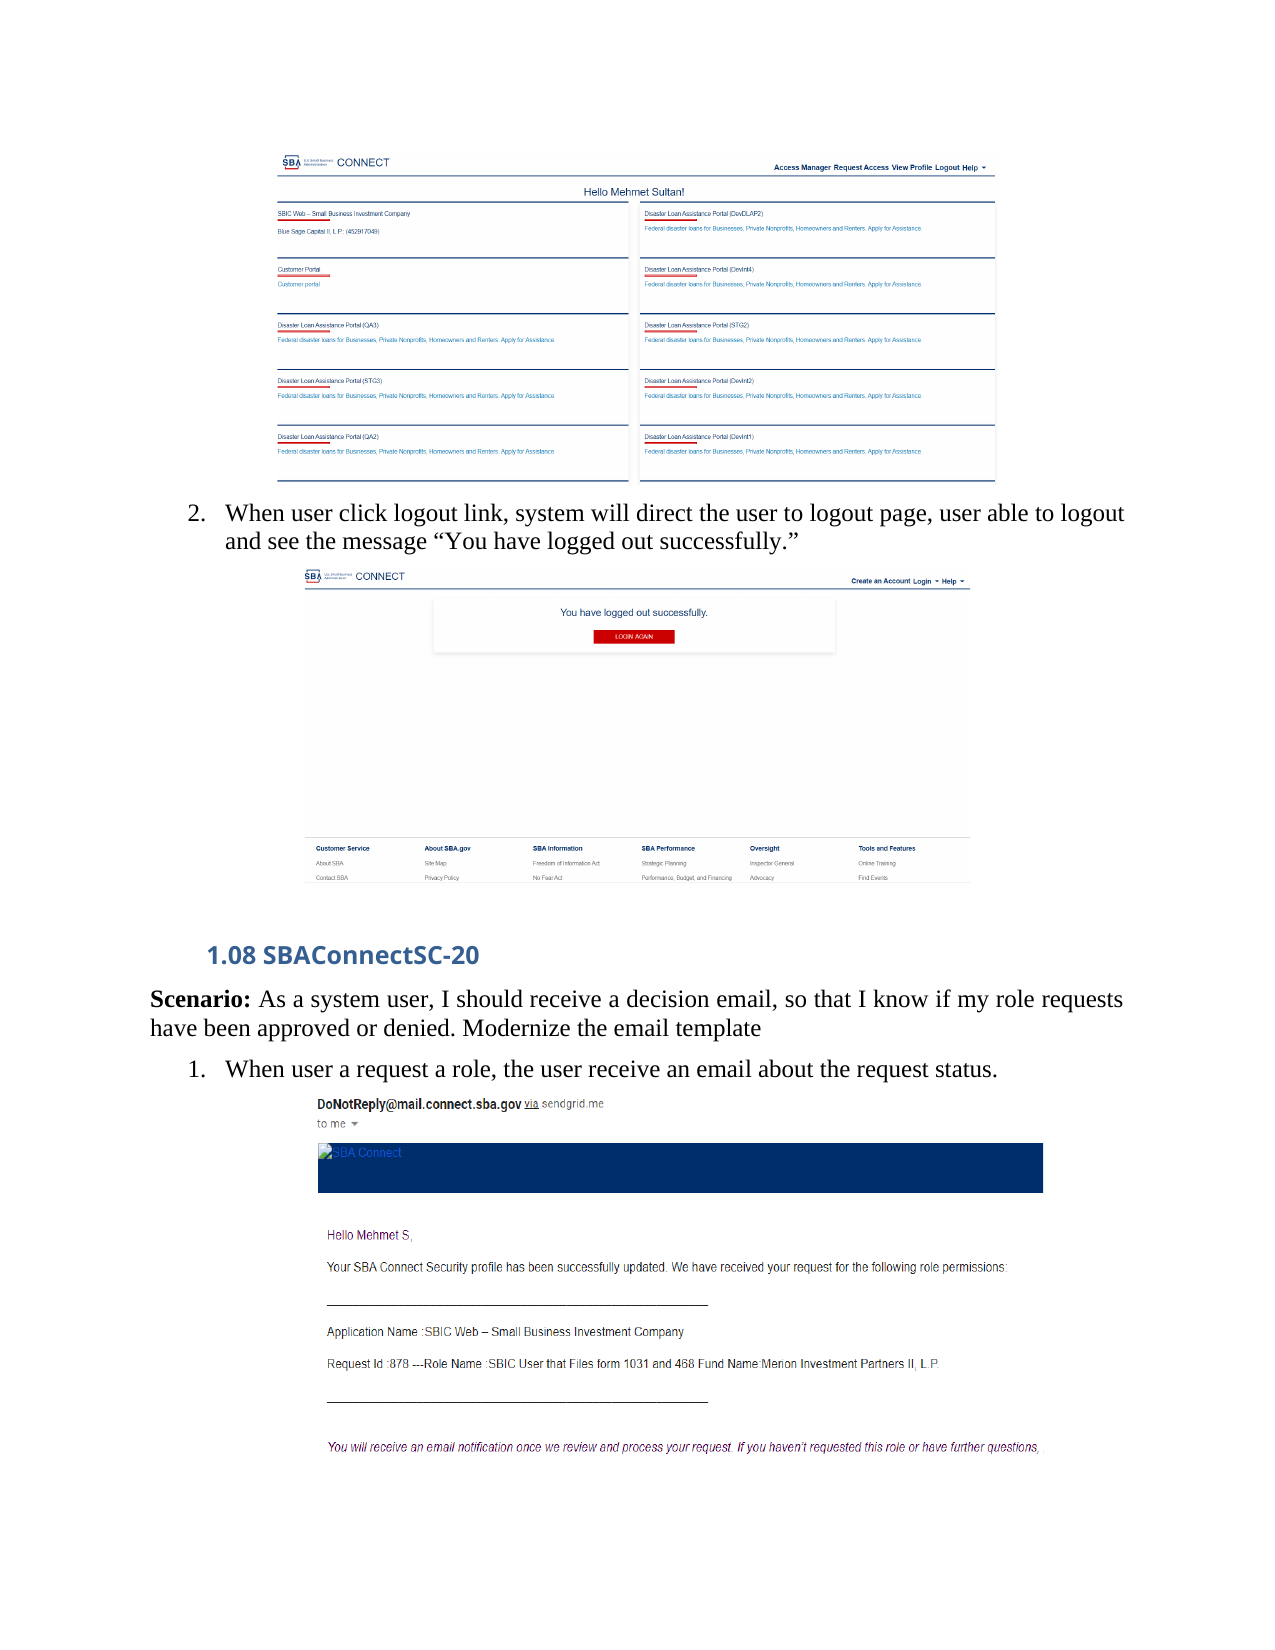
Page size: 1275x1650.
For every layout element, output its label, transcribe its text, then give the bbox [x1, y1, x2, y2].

picture [304, 567, 971, 884]
list When user click logout link, system will direct the user to logout page, user able to logout and see the message “You have logged out successfully.” [187, 498, 1125, 555]
list When user a request a role, the user receive an email about the request status. [187, 1054, 1125, 1083]
picture [306, 1095, 1044, 1468]
subtitle 1.08 SBAConnectSC-20 [206, 938, 1125, 972]
picture [277, 150, 998, 485]
text Scenario: As a system user, I should receive a decision email, so that I know if my role requests have been approved or denied. Modernize the email template [150, 984, 1125, 1042]
